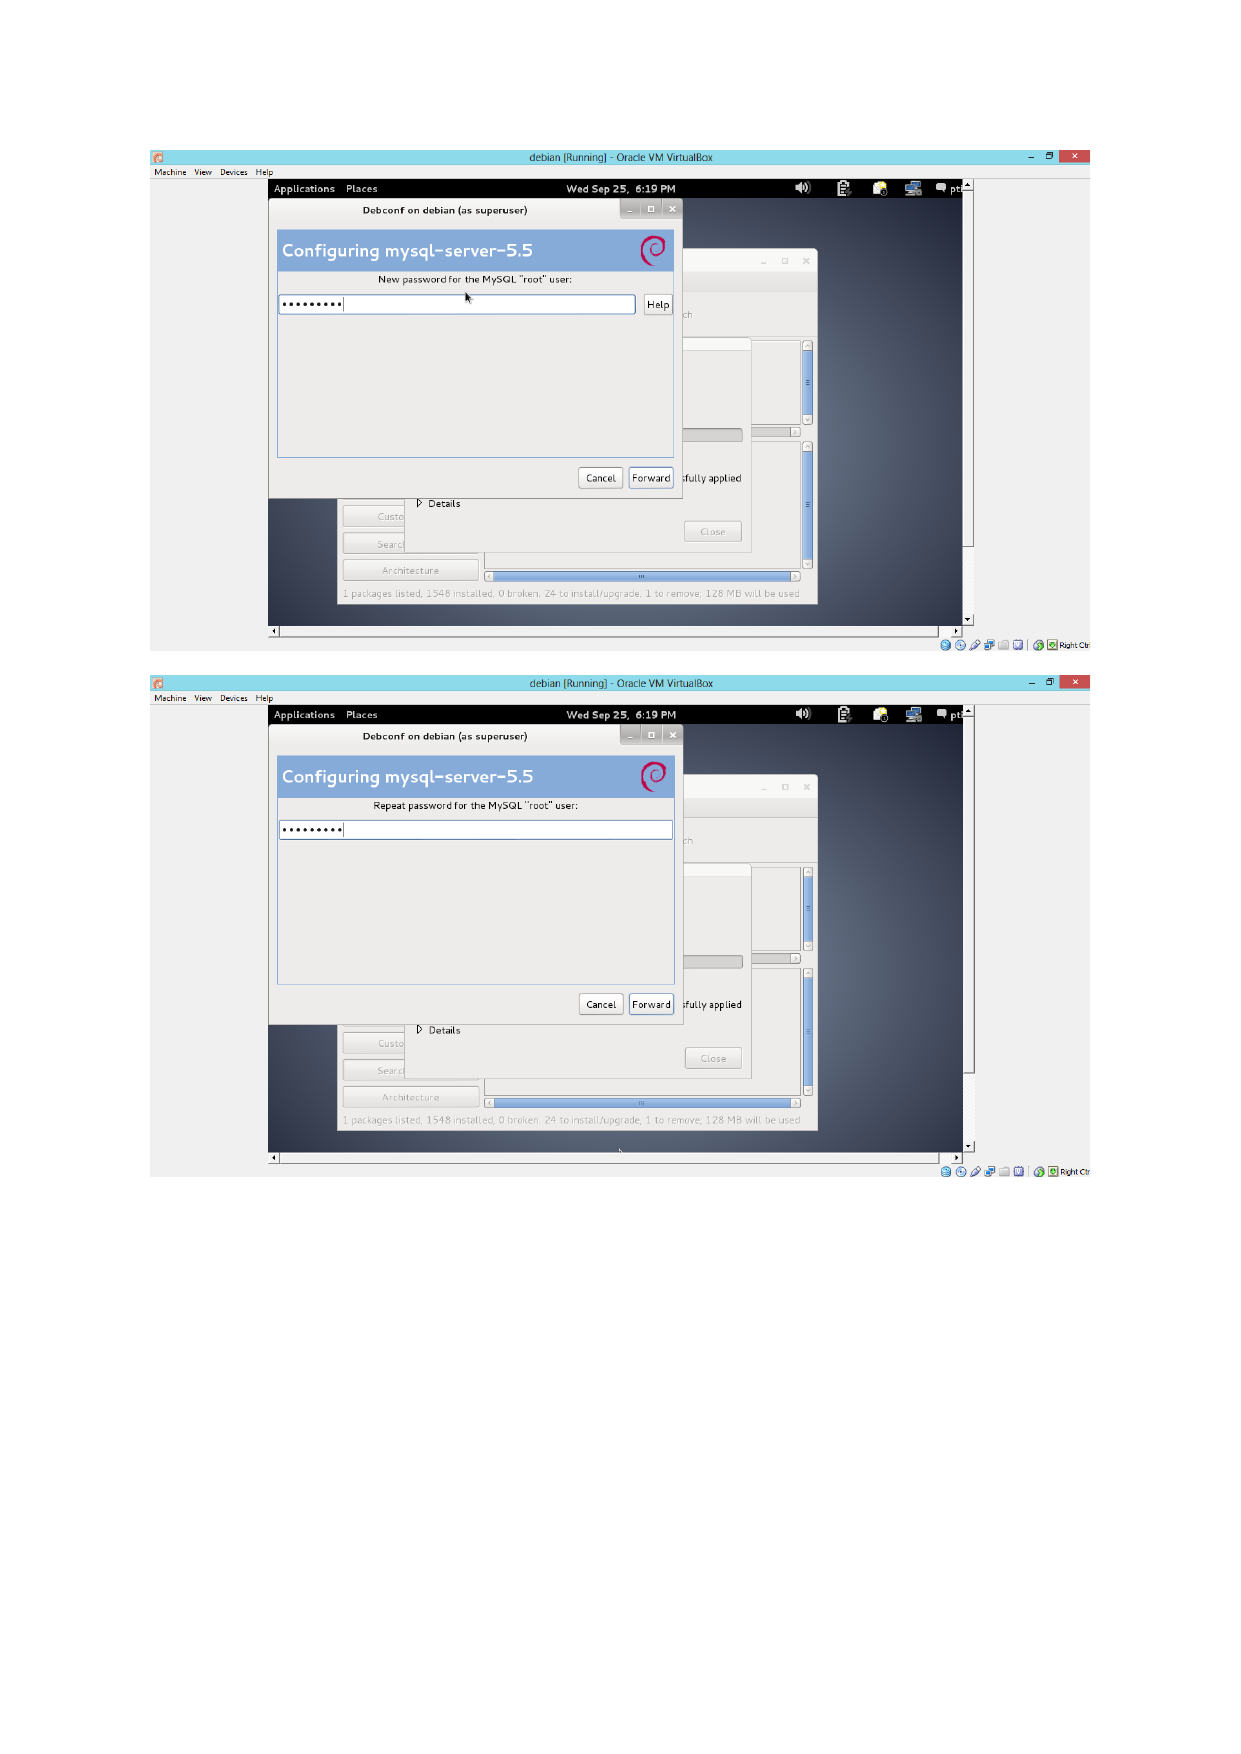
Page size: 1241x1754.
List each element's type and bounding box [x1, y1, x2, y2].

picture [150, 150, 1091, 651]
picture [150, 675, 1091, 1177]
